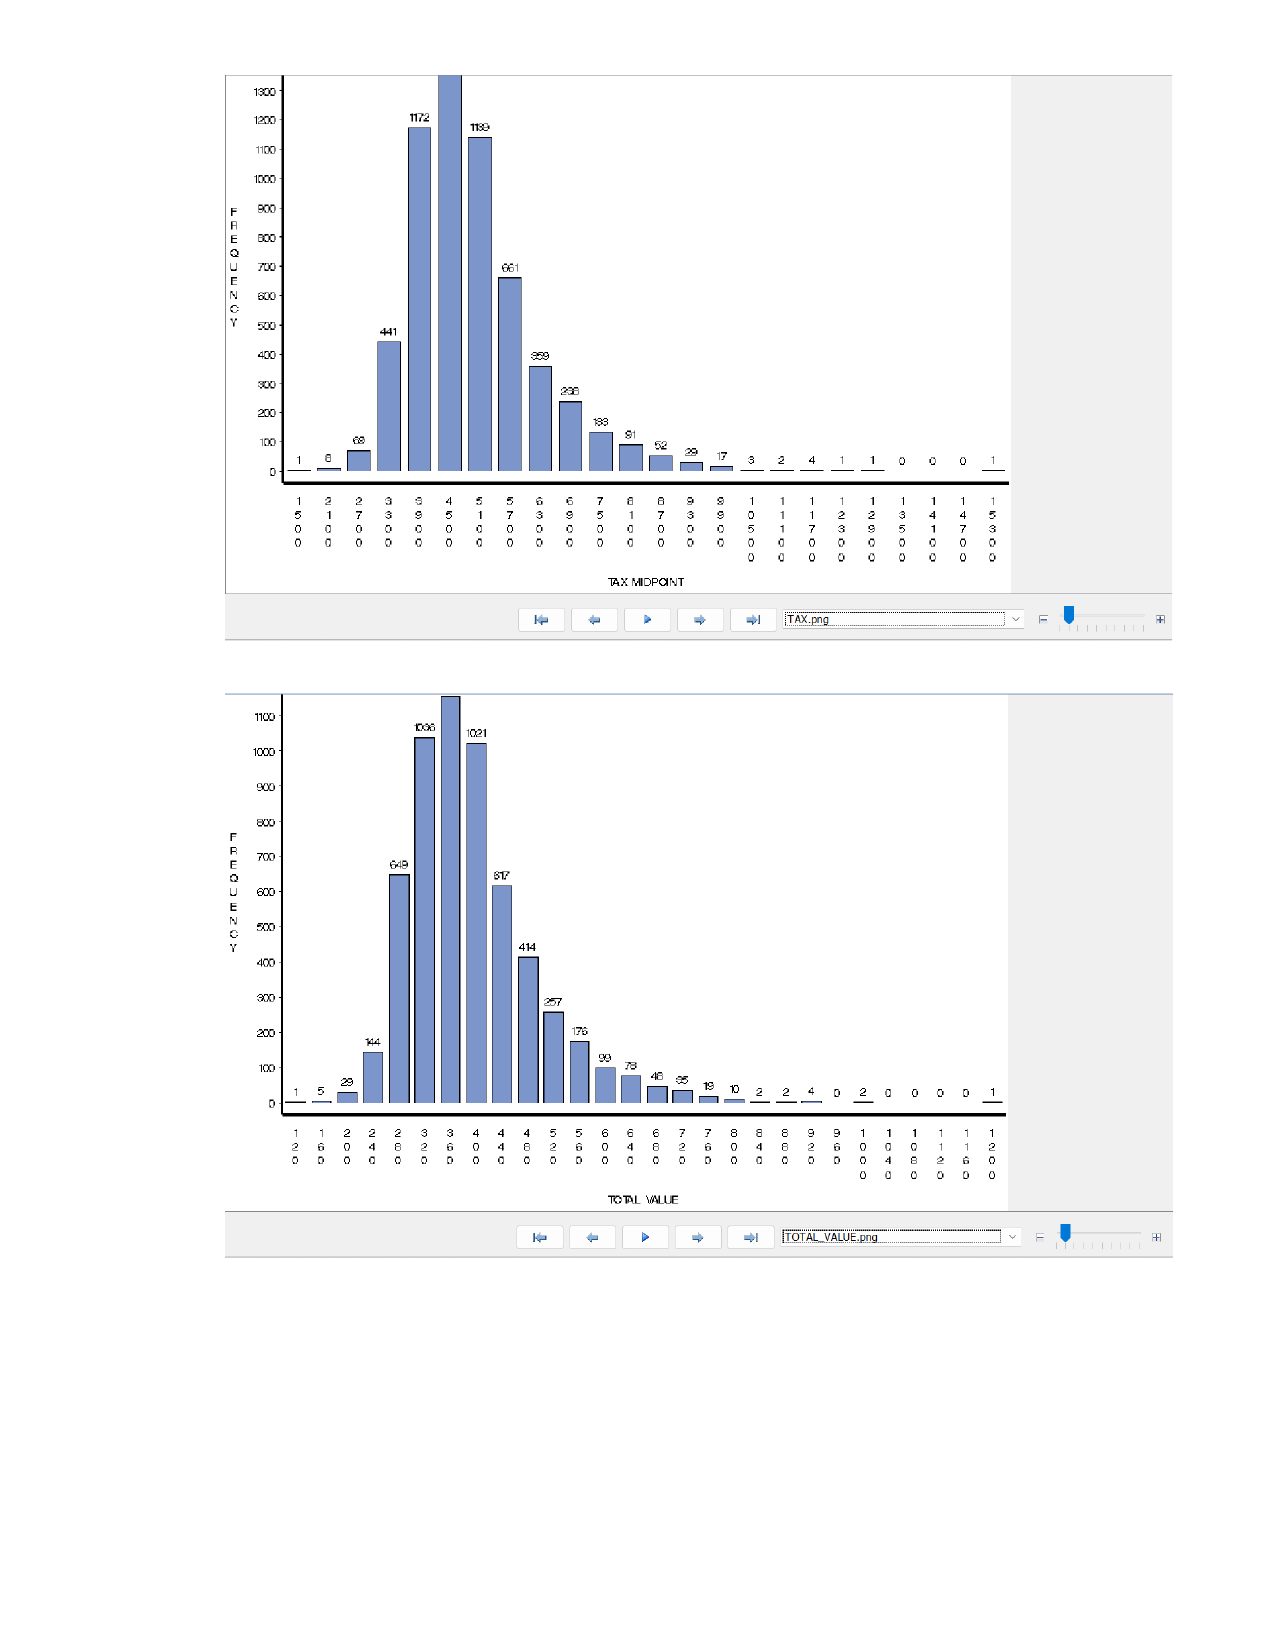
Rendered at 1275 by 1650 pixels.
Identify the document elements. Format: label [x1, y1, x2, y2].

picture [225, 75, 1173, 641]
picture [225, 693, 1173, 1258]
